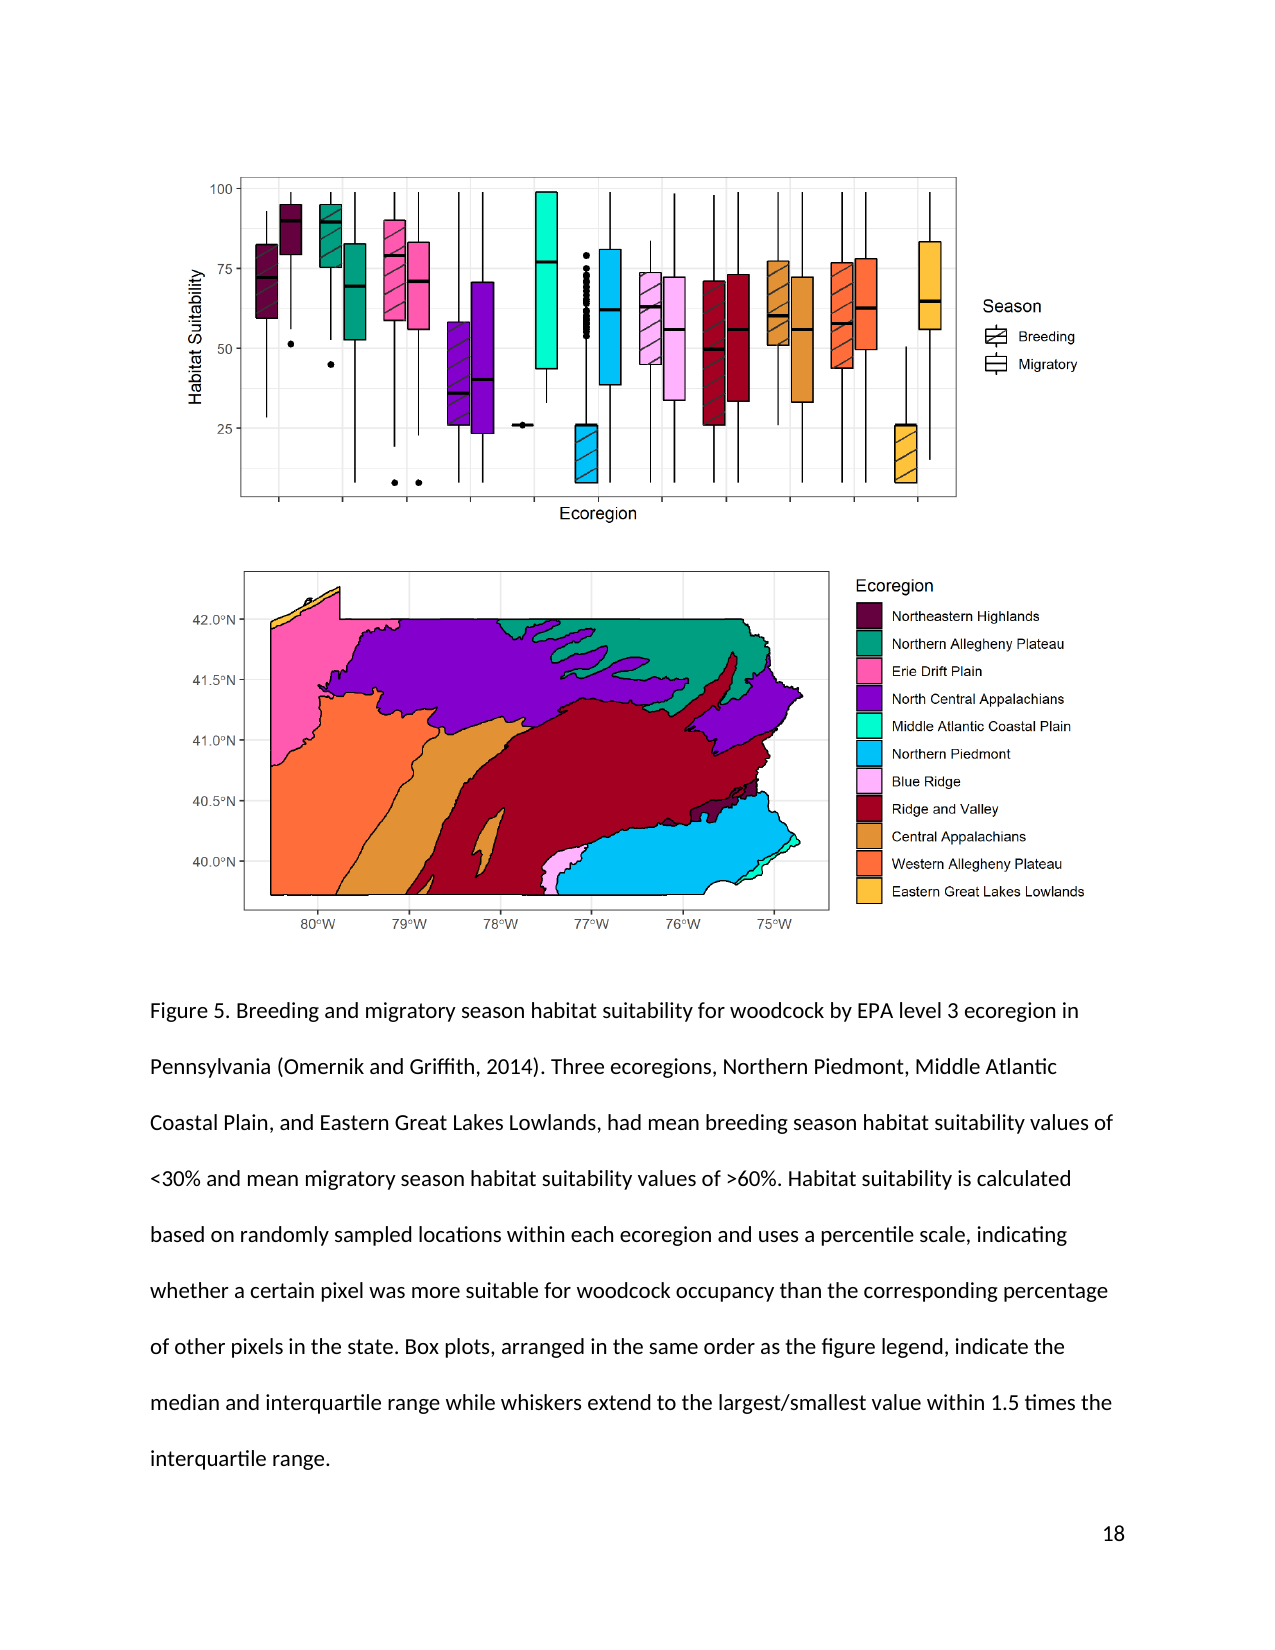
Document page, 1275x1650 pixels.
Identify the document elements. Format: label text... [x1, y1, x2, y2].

picture [179, 150, 1096, 952]
text Figure 5. Breeding and migratory season habitat suitability for woodcock by EPA level 3 ecoregion in Pennsylvania (Omernik and Griffith, 2014). Three ecoregions, Northern Piedmont, Middle Atlantic Coastal Plain, and Eastern Great Lakes Lowlands, had mean breeding season habitat suitability values of <30% and mean migratory season habitat suitability values of >60%. Habitat suitability is calculated based on randomly sampled locations within each ecoregion and uses a percentile scale, indicating whether a certain pixel was more suitable for woodcock occupancy than the corresponding percentage of other pixels in the state. Box plots, arranged in the same order as the figure legend, indicate the median and interquartile range while whiskers extend to the largest/smallest value within 1.5 times the interquartile range. [150, 996, 1125, 1472]
